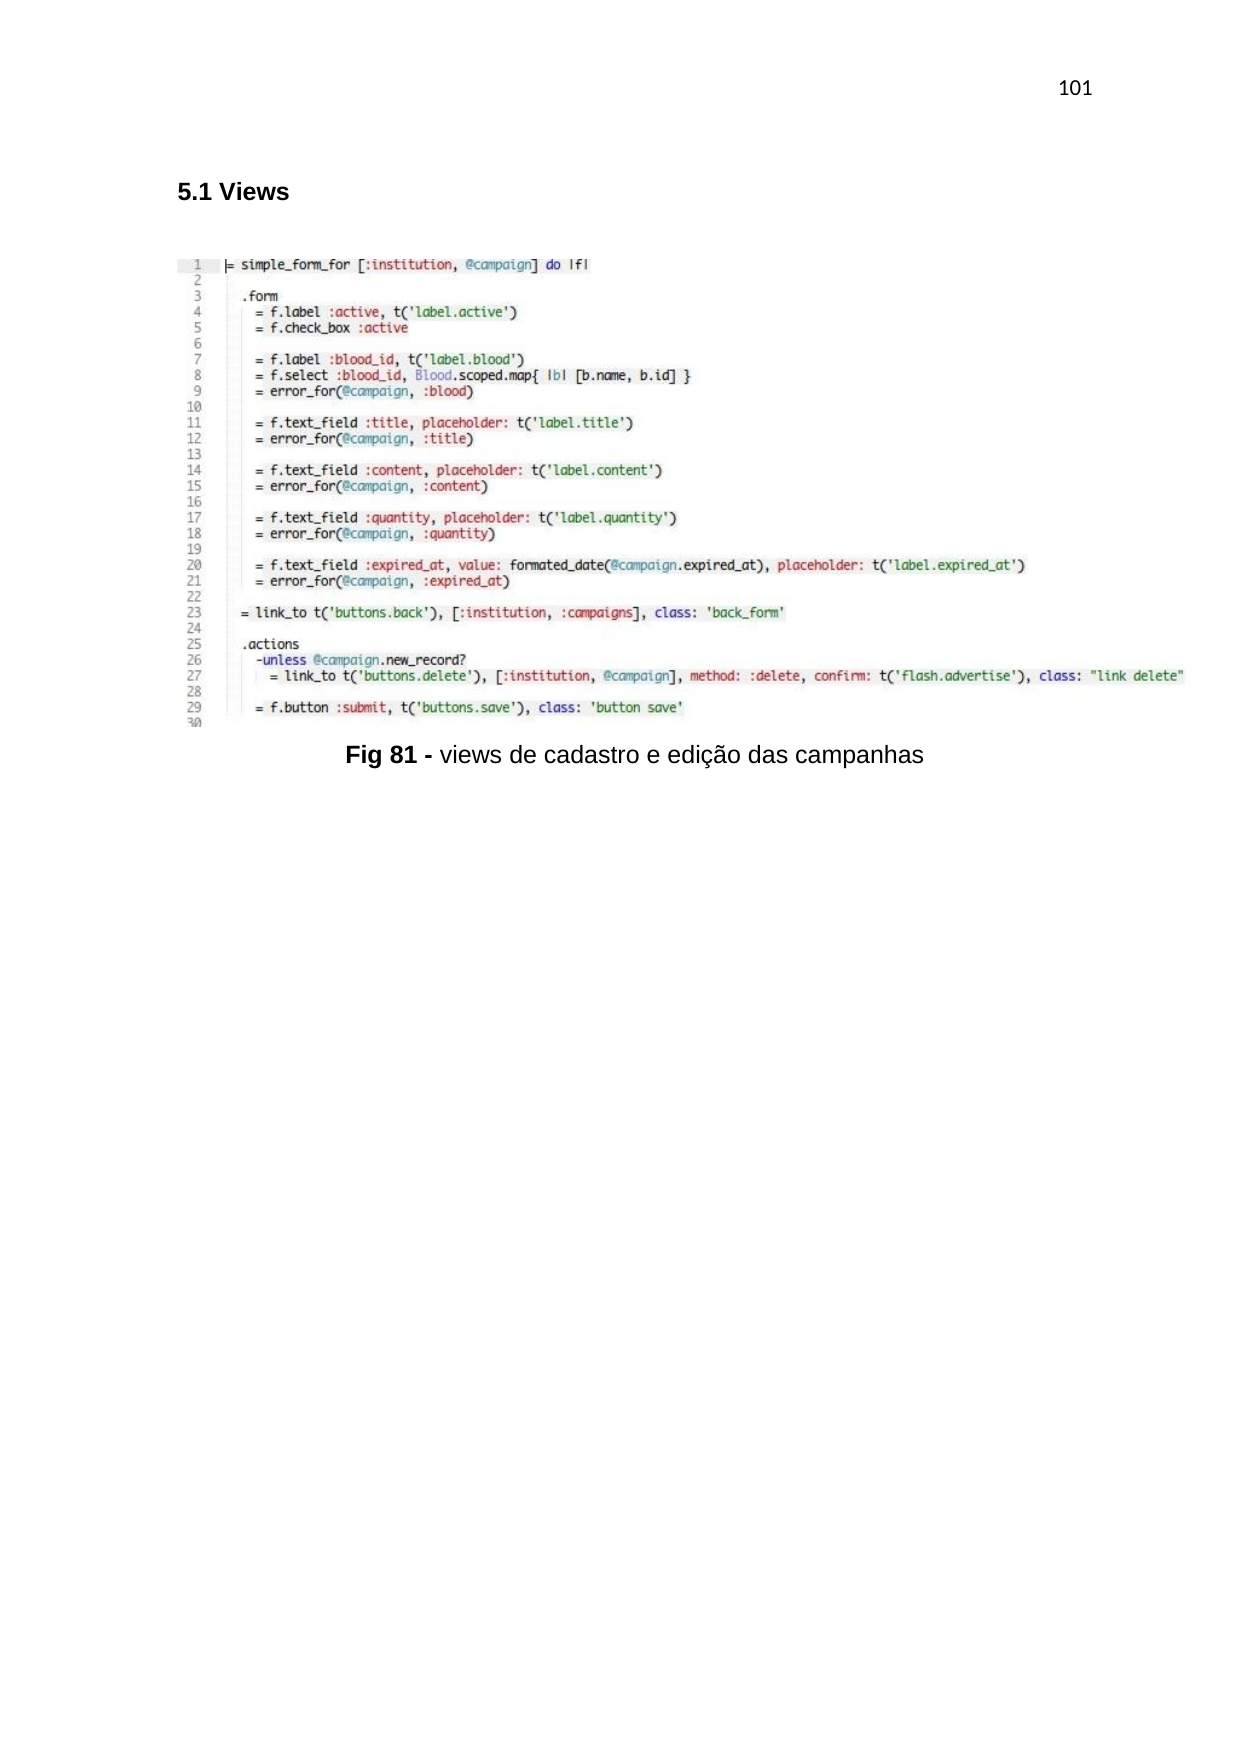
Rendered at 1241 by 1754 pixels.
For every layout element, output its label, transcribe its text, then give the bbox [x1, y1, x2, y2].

picture [177, 259, 1195, 727]
text 5.1 Views [177, 177, 1092, 206]
text Fig 81 - views de cadastro e edição das campanhas [177, 740, 1092, 769]
